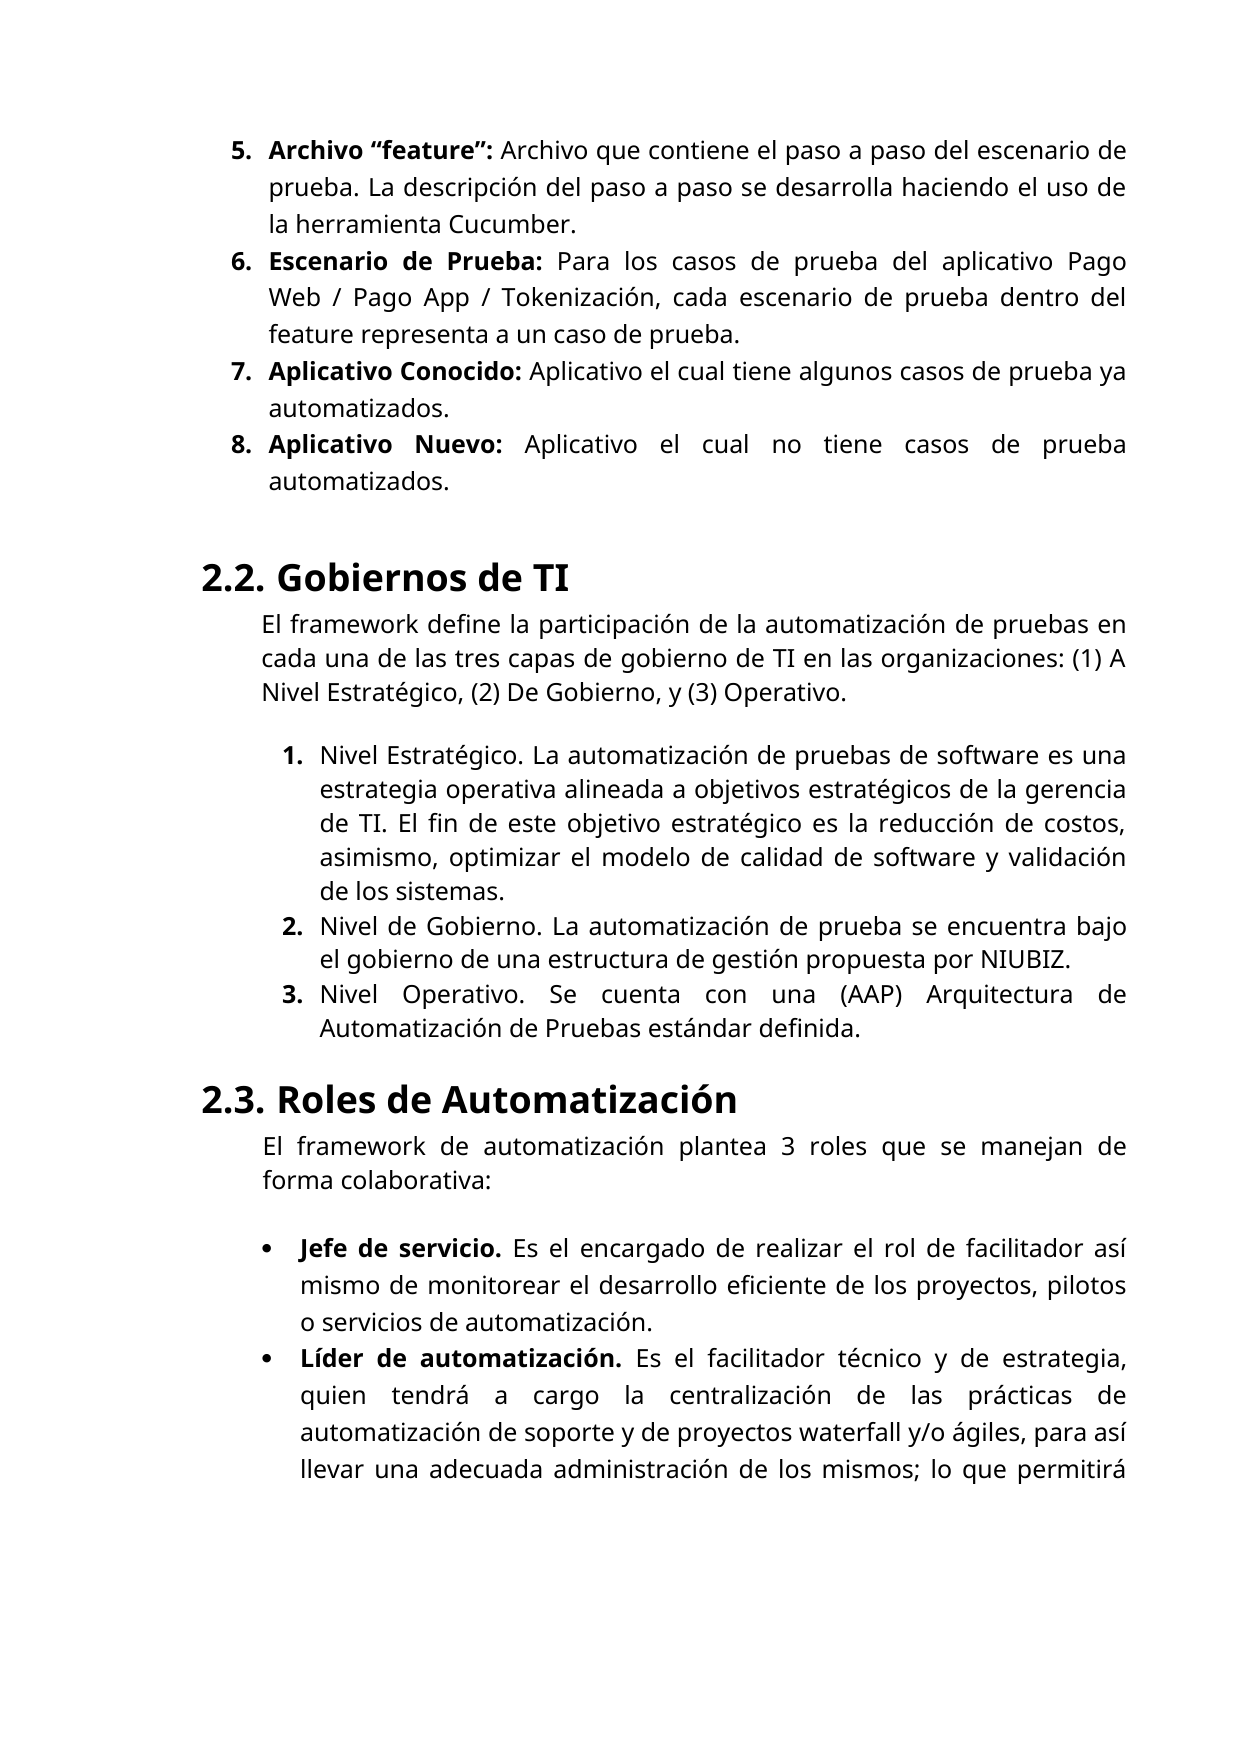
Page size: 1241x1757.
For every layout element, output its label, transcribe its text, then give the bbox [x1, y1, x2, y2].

list Gobiernos de TI [201, 551, 1128, 602]
list Nivel de Gobierno. La automatización de prueba se encuentra bajo el gobierno de una estructura de gestión propuesta por NIUBIZ. [282, 908, 1128, 976]
list Aplicativo Conocido: Aplicativo el cual tiene algunos casos de prueba ya automatizados. [231, 353, 1128, 424]
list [262, 1341, 1128, 1486]
list Escenario de Prueba: Para los casos de prueba del aplicativo Pago Web / Pago App / Tokenización, cada escenario de prueba dentro del feature representa a un caso de prueba. [231, 243, 1128, 351]
list El framework define la participación de la automatización de pruebas en cada una de las tres capas de gobierno de TI en las organizaciones: (1) A Nivel Estratégico, (2) De Gobierno, y (3) Operativo. [261, 606, 1128, 709]
list El framework de automatización plantea 3 roles que se manejan de forma colaborativa: [262, 1129, 1128, 1197]
list Archivo “feature”: Archivo que contiene el paso a paso del escenario de prueba. La descripción del paso a paso se desarrolla haciendo el uso de la herramienta Cucumber. [231, 133, 1128, 241]
list Nivel Estratégico. La automatización de pruebas de software es una estrategia operativa alineada a objetivos estratégicos de la gerencia de TI. El fin de este objetivo estratégico es la reducción de costos, asimismo, optimizar el modelo de calidad de software y validación de los sistemas. [282, 738, 1128, 908]
list Aplicativo Nuevo: Aplicativo el cual no tiene casos de prueba automatizados. [231, 427, 1128, 498]
list Nivel Operativo. Se cuenta con una (AAP) Arquitectura de Automatización de Pruebas estándar definida. [282, 976, 1128, 1044]
list Jefe de servicio. Es el encargado de realizar el rol de facilitador así mismo de monitorear el desarrollo eficiente de los proyectos, pilotos o servicios de automatización. [262, 1231, 1128, 1338]
list Roles de Automatización [201, 1073, 1128, 1124]
